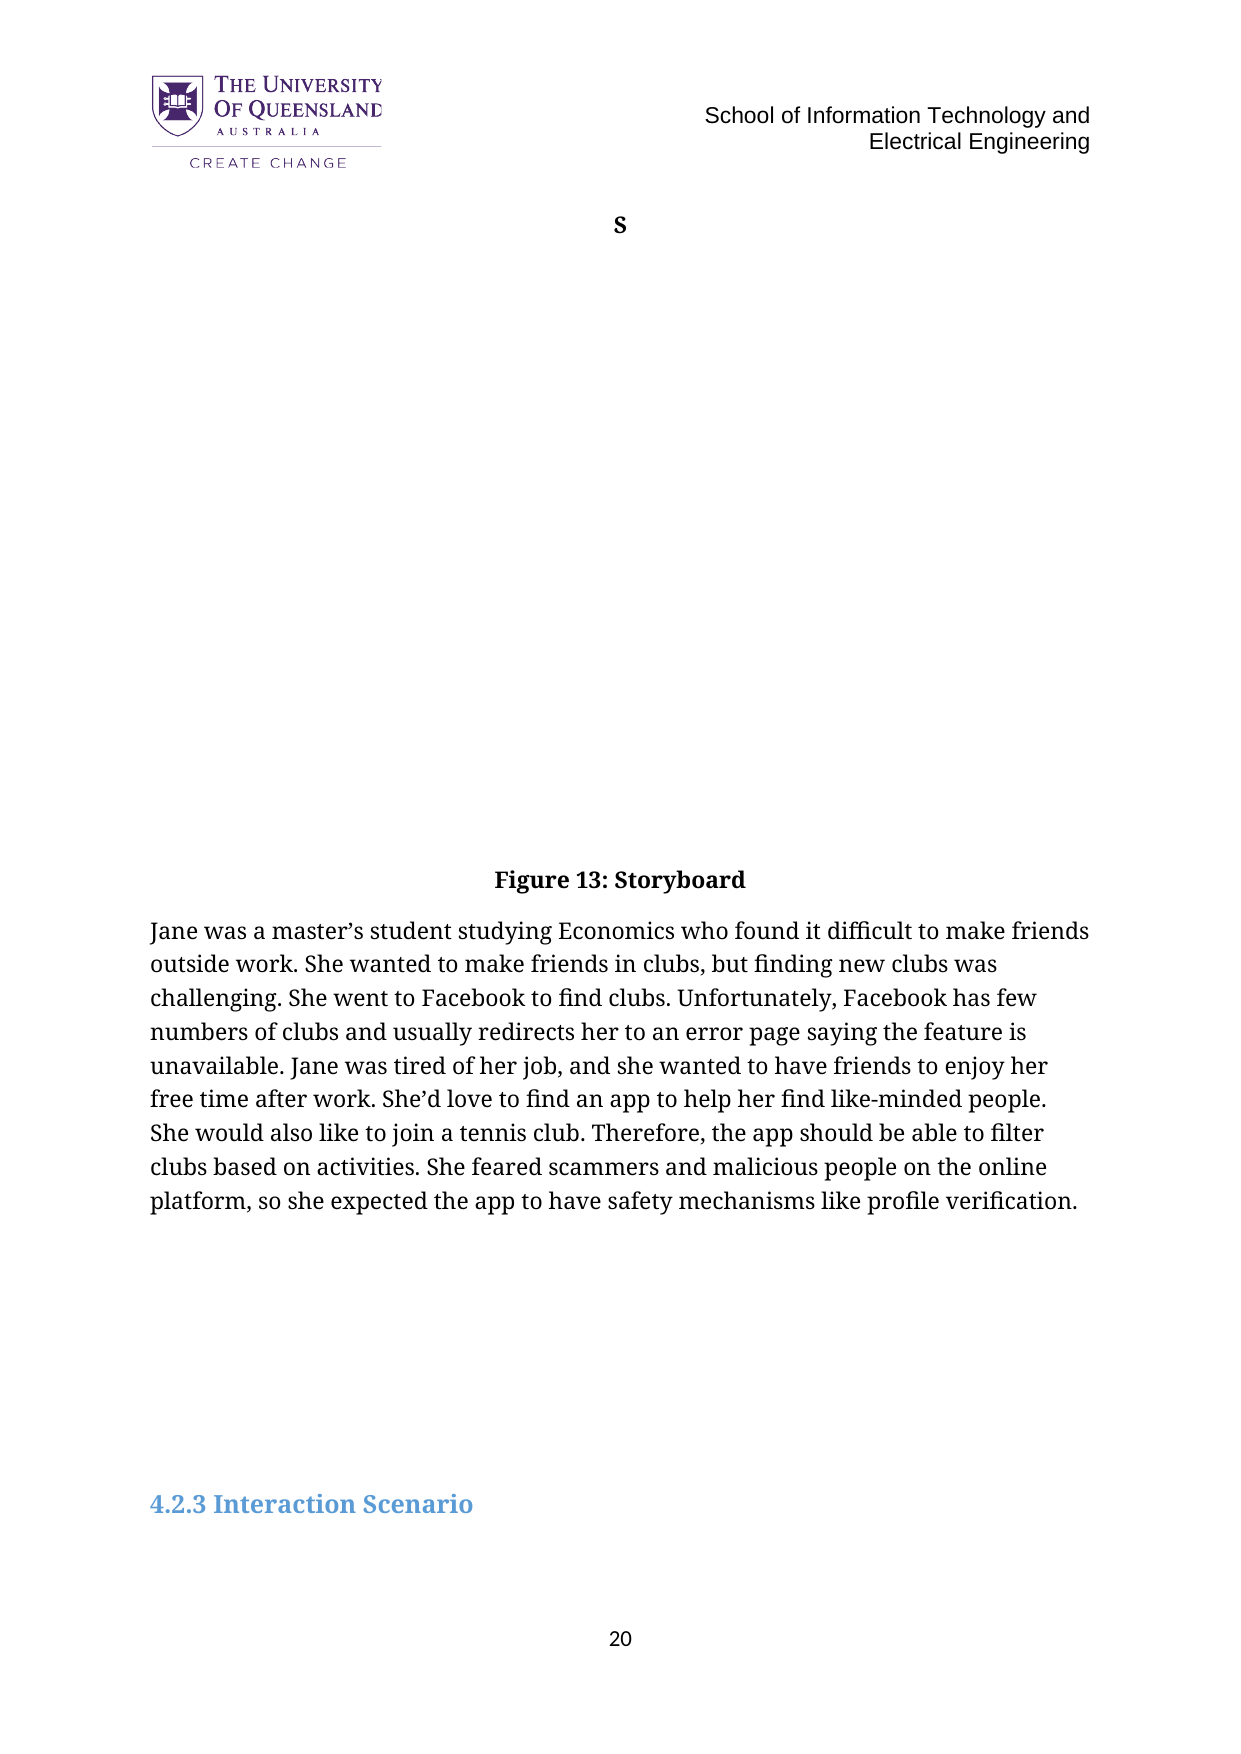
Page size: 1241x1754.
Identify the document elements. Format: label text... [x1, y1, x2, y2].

picture [150, 73, 338, 167]
text Jane was a master’s student studying Economics who found it difficult to make friends outside work. She wanted to make friends in clubs, but finding new clubs was challenging. She went to Facebook to find clubs. Unfortunately, Facebook has few numbers of clubs and usually redirects her to an error page saying the feature is unavailable. Jane was tired of her job, and she wanted to have friends to enjoy her free time after work. She’d love to find an app to help her find like-minded people. She would also like to join a tennis club. Therefore, the app should be able to filter clubs based on activities. She feared scammers and malicious people on the online platform, so she expected the app to have safety mechanisms like profile verification. [150, 915, 1090, 1216]
text S [150, 209, 1090, 240]
text Figure 13: Storyboard [150, 864, 1090, 896]
text 4.2.3 Interaction Scenario [150, 1487, 1090, 1521]
